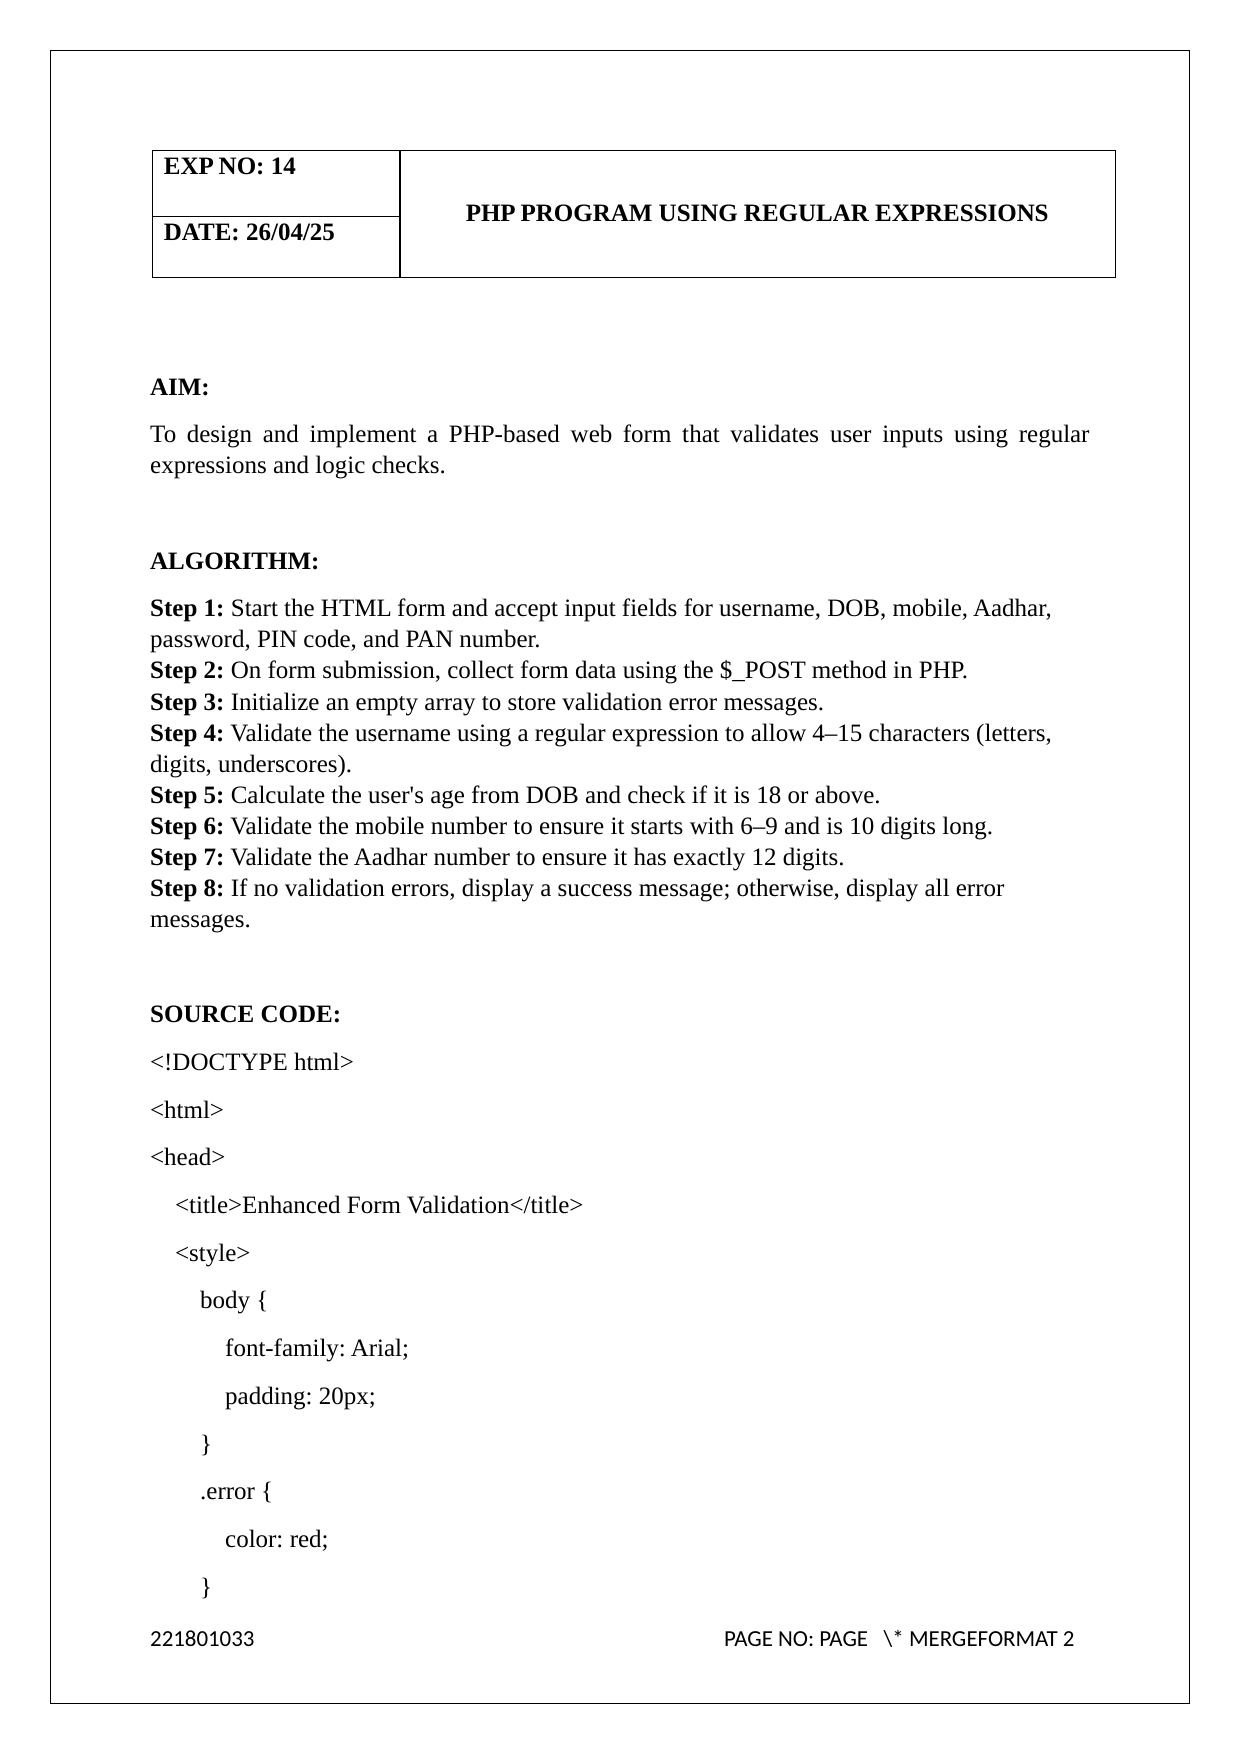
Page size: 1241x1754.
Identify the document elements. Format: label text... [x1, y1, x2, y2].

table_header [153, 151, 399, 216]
text color: red; [150, 1524, 1090, 1553]
text .error { [150, 1476, 1090, 1505]
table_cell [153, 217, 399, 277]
text <!DOCTYPE html> [150, 1047, 1090, 1076]
text ALGORITHM: [150, 546, 1090, 574]
text <html> [150, 1095, 1090, 1123]
text } [150, 1429, 1090, 1457]
text Step 1: Start the HTML form and accept input fields for username, DOB, mobile, Aadhar, password, PIN code, and PAN number. Step 2: On form submission, collect form data using the $_POST method in PHP. Step 3: Initialize an empty array to store validation error messages. Step 4: Validate the username using a regular expression to allow 4–15 characters (letters, digits, underscores). Step 5: Calculate the user's age from DOB and check if it is 18 or above. Step 6: Validate the mobile number to ensure it starts with 6–9 and is 10 digits long. Step 7: Validate the Aadhar number to ensure it has exactly 12 digits. Step 8: If no validation errors, display a success message; otherwise, display all error messages. [150, 593, 1090, 933]
text <style> [150, 1238, 1090, 1267]
text <head> [150, 1142, 1090, 1171]
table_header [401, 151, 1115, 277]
text AIM: [150, 372, 1090, 400]
text body { [150, 1286, 1090, 1314]
text font-family: Arial; [150, 1333, 1090, 1362]
text <title>Enhanced Form Validation</title> [150, 1190, 1090, 1219]
text padding: 20px; [150, 1381, 1090, 1410]
text SOURCE CODE: [150, 999, 1090, 1028]
text To design and implement a PHP-based web form that validates user inputs using regular expressions and logic checks. [150, 419, 1090, 479]
text } [150, 1572, 1090, 1601]
